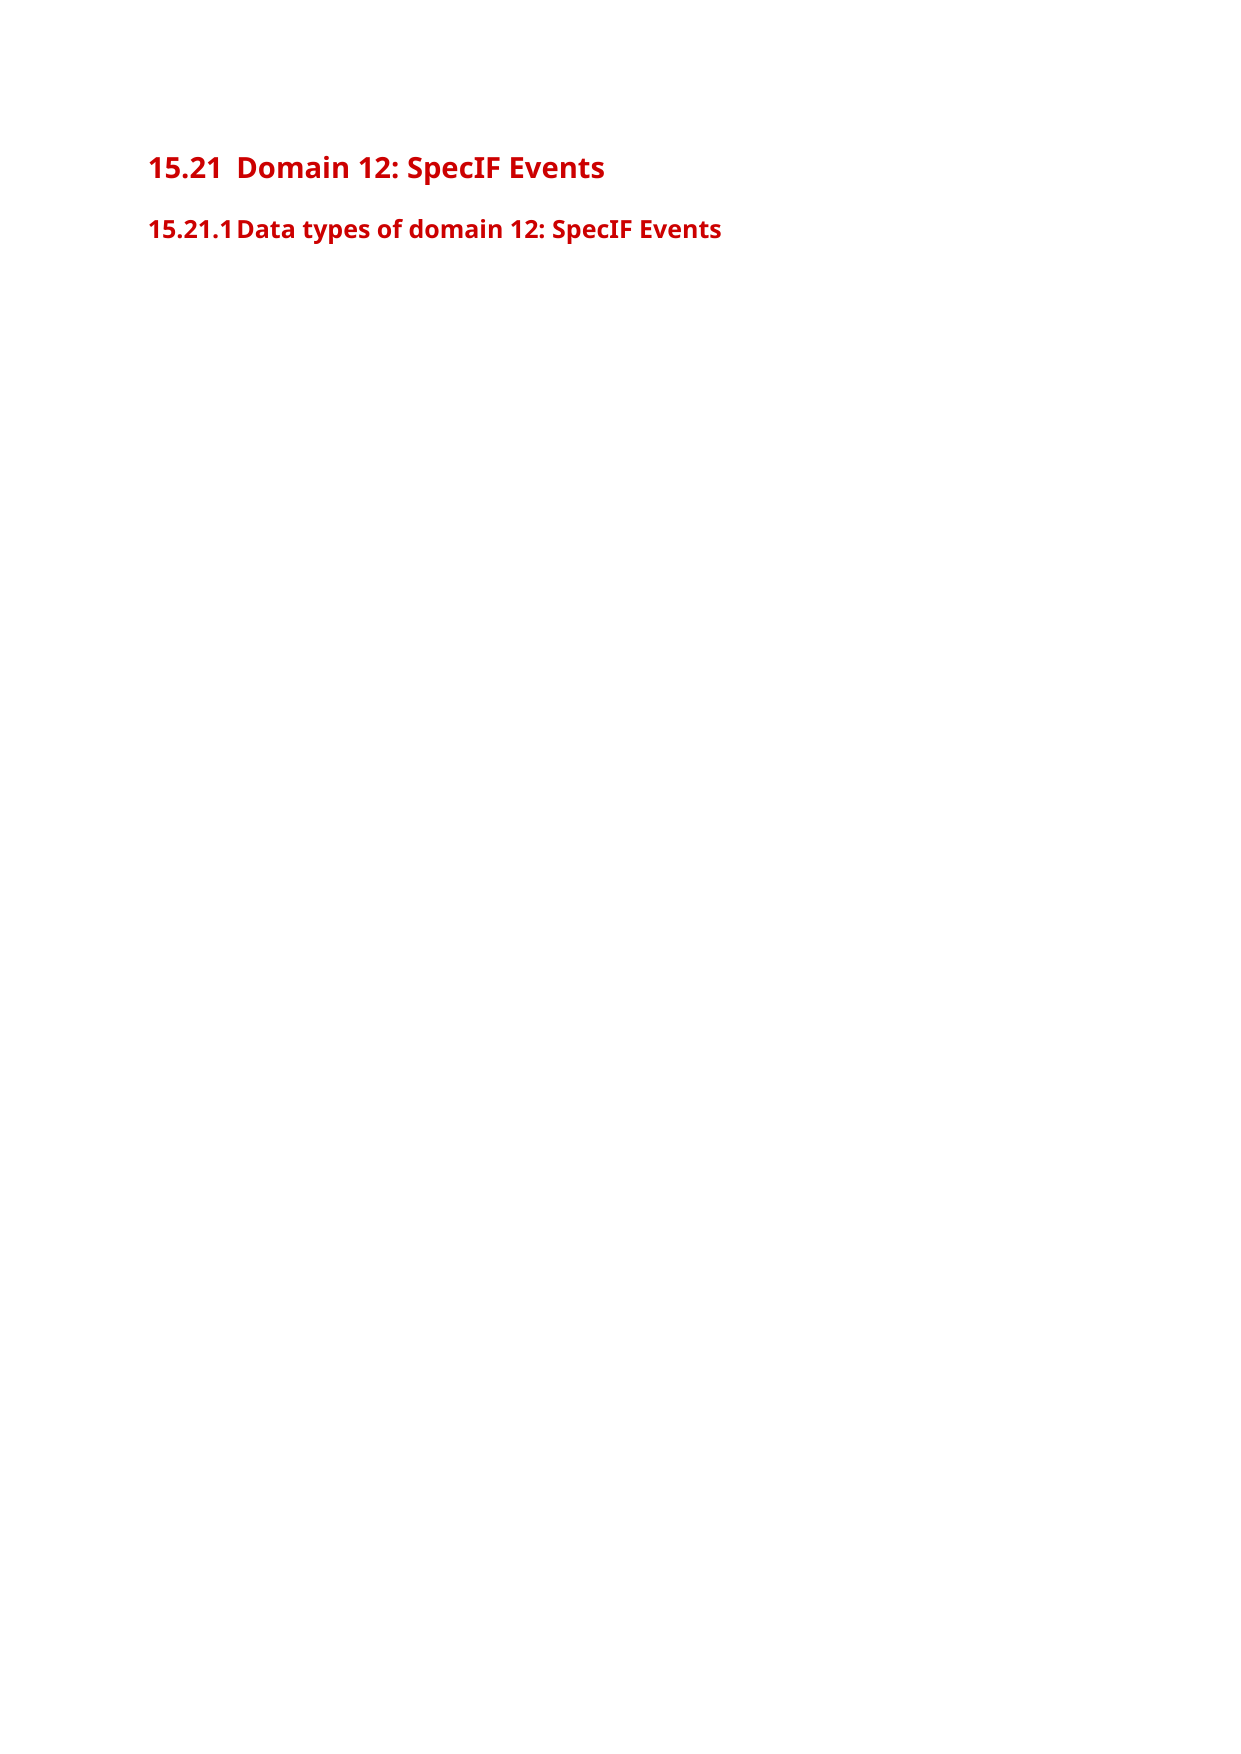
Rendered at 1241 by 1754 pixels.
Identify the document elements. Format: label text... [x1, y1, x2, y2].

subtitle Domain 12: SpecIF Events [148, 148, 1093, 187]
subtitle Data types of domain 12: SpecIF Events [148, 211, 1093, 245]
